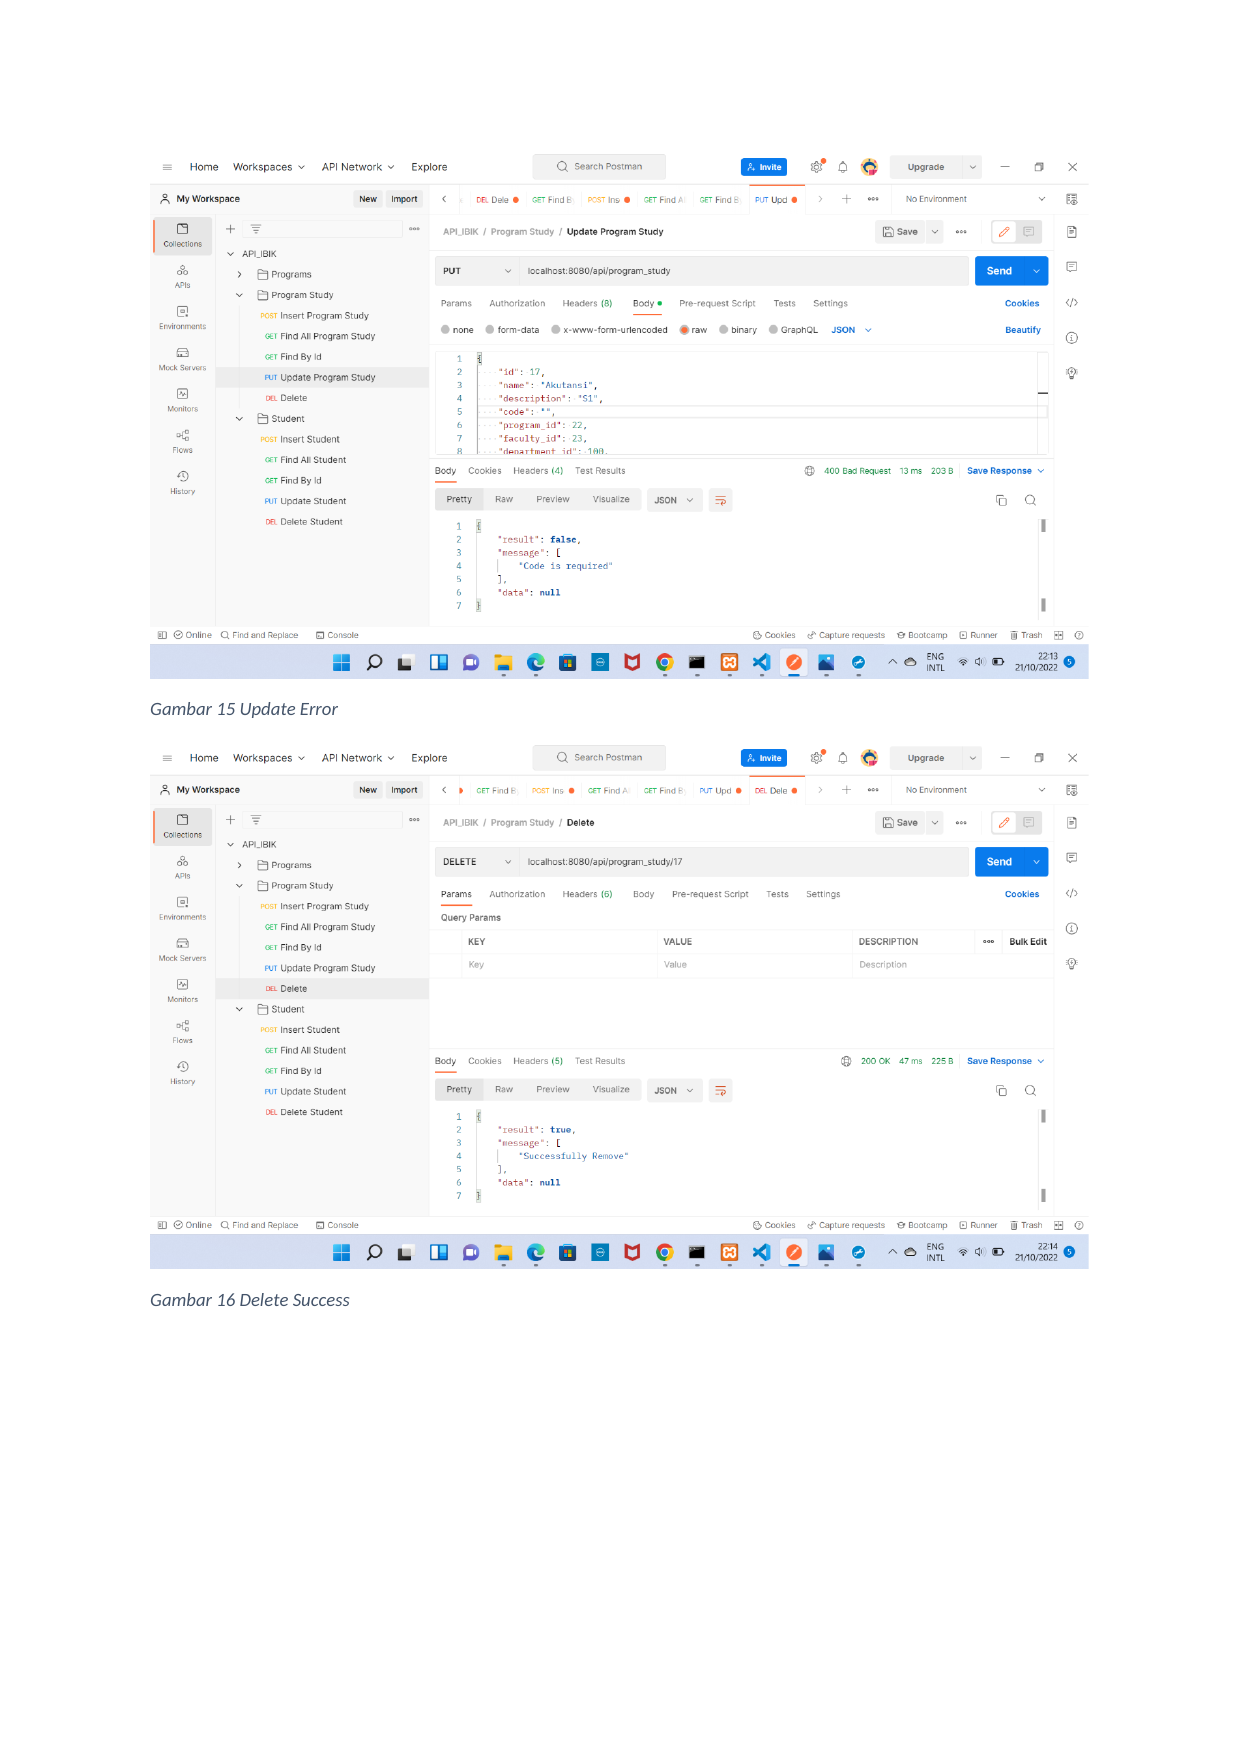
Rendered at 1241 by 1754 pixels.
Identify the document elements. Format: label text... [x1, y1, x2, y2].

text Gambar 15 Update Error [150, 697, 1090, 720]
picture [150, 150, 1089, 679]
picture [150, 740, 1089, 1269]
text Gambar 16 Delete Success [150, 1288, 1090, 1311]
